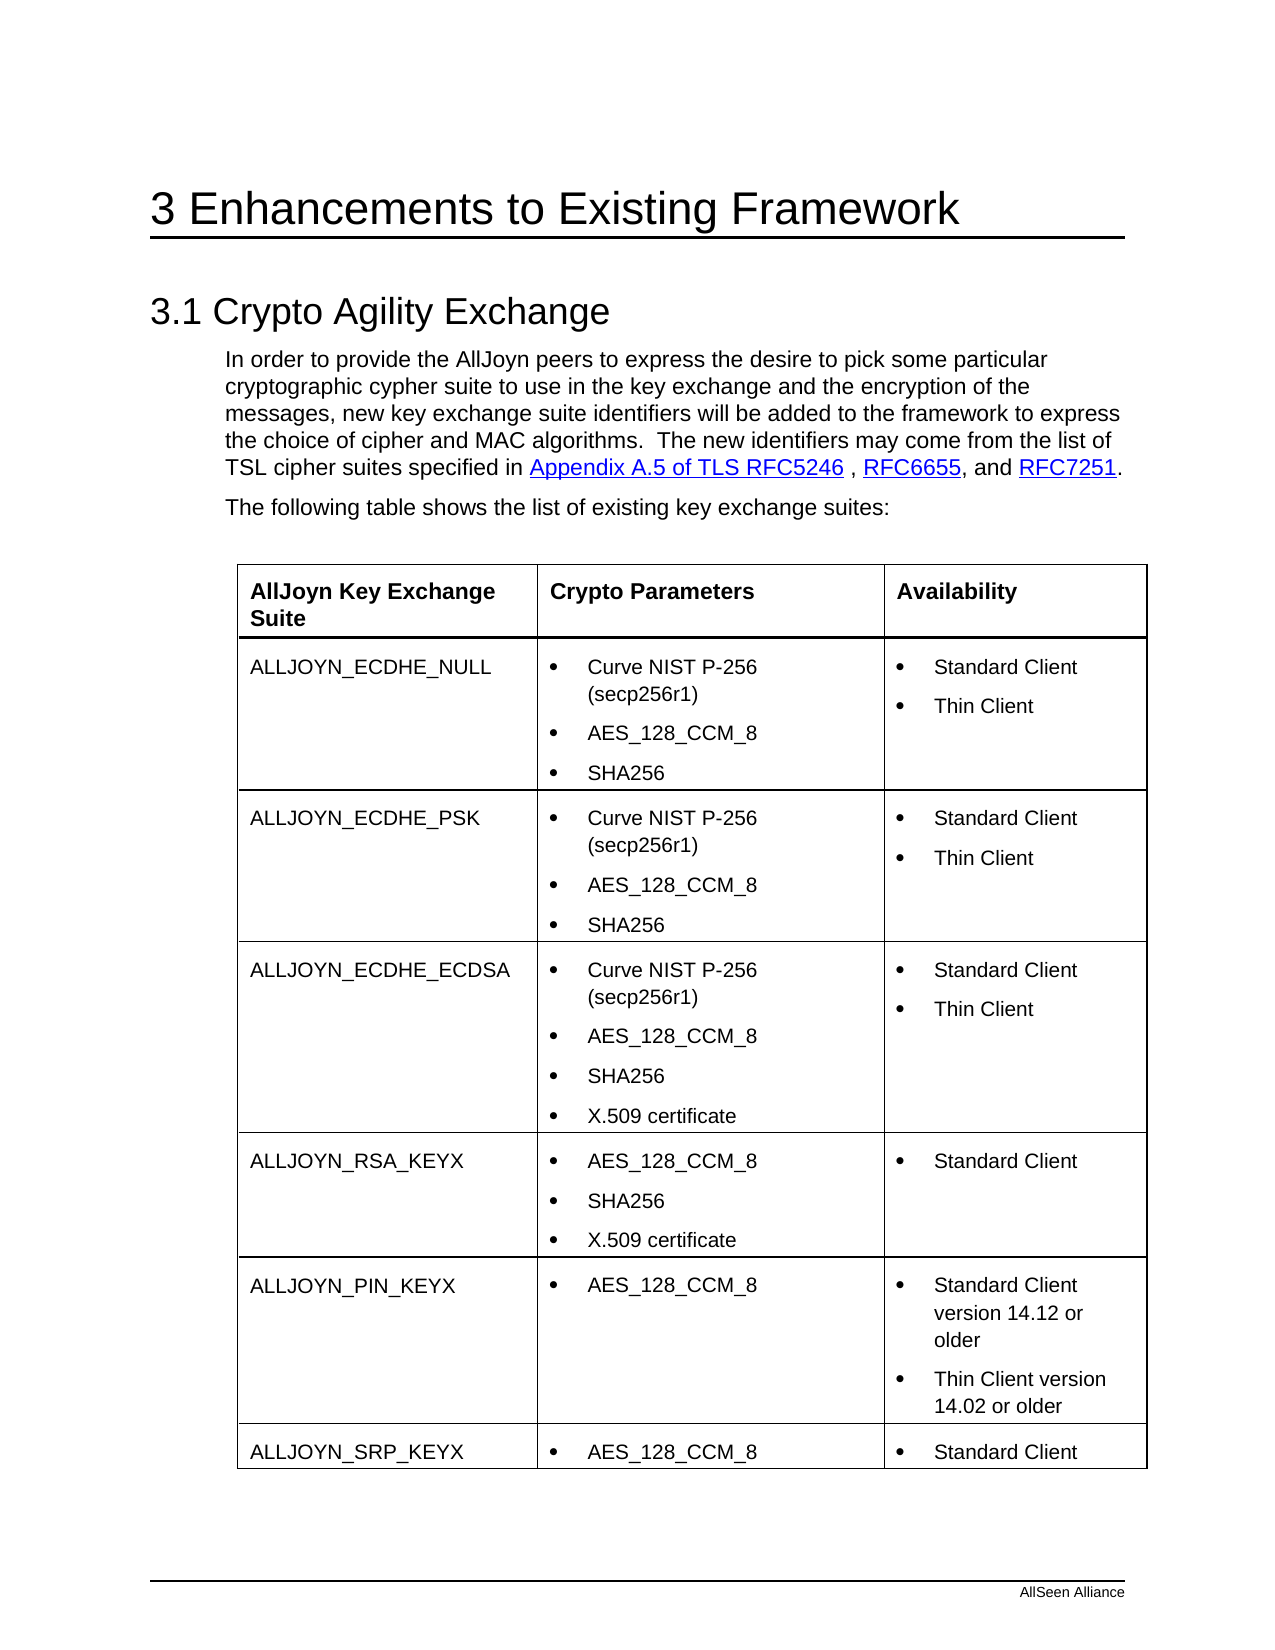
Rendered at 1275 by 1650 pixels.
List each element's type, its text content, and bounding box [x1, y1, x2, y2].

table_cell ALLJOYN_SRP_KEYX [238, 1424, 537, 1468]
table_cell Standard Client Thin Client [885, 942, 1146, 1132]
table_cell Standard Client Thin Client [885, 639, 1146, 789]
table_cell Standard Client [885, 1133, 1146, 1256]
table_cell ALLJOYN_PIN_KEYX [238, 1257, 537, 1422]
text In order to provide the AllJoyn peers to express the desire to pick some particular cryptographic cypher suite to use in the key exchange and the encryption of the messages, new key exchange suite identifiers will be added to the framework to express the choice of cipher and MAC algorithms. The new identifiers may come from the list of TSL cipher suites specified in Appendix A.5 of TLS RFC5246 , RFC6655, and RFC7251. [225, 345, 1125, 480]
text The following table shows the list of existing key exchange suites: [225, 493, 1125, 520]
table_cell Standard Client [885, 1424, 1146, 1468]
table_cell AES_128_CCM_8 SHA256 X.509 certificate [538, 1133, 884, 1256]
table_cell Curve NIST P-256 (secp256r1) AES_128_CCM_8 SHA256 [538, 791, 884, 941]
subtitle Enhancements to Existing Framework [150, 181, 1125, 236]
table_cell AES_128_CCM_8 [538, 1424, 884, 1468]
table_cell Standard Client Thin Client [885, 791, 1146, 941]
table_cell ALLJOYN_RSA_KEYX [238, 1133, 537, 1256]
table_header Availability [885, 565, 1146, 636]
table_header AllJoyn Key Exchange Suite [238, 565, 537, 636]
table_cell ALLJOYN_ECDHE_ECDSA [238, 942, 537, 1132]
table_cell Curve NIST P-256 (secp256r1) AES_128_CCM_8 SHA256 X.509 certificate [538, 942, 884, 1132]
table_cell Standard Client version 14.12 or older Thin Client version 14.02 or older [885, 1258, 1146, 1422]
table_cell ALLJOYN_ECDHE_NULL [238, 637, 537, 789]
subtitle Crypto Agility Exchange [150, 289, 1125, 332]
table_cell ALLJOYN_ECDHE_PSK [238, 790, 537, 941]
table_cell Curve NIST P-256 (secp256r1) AES_128_CCM_8 SHA256 [538, 639, 884, 789]
table_cell AES_128_CCM_8 [538, 1258, 884, 1422]
table_header Crypto Parameters [538, 565, 884, 636]
